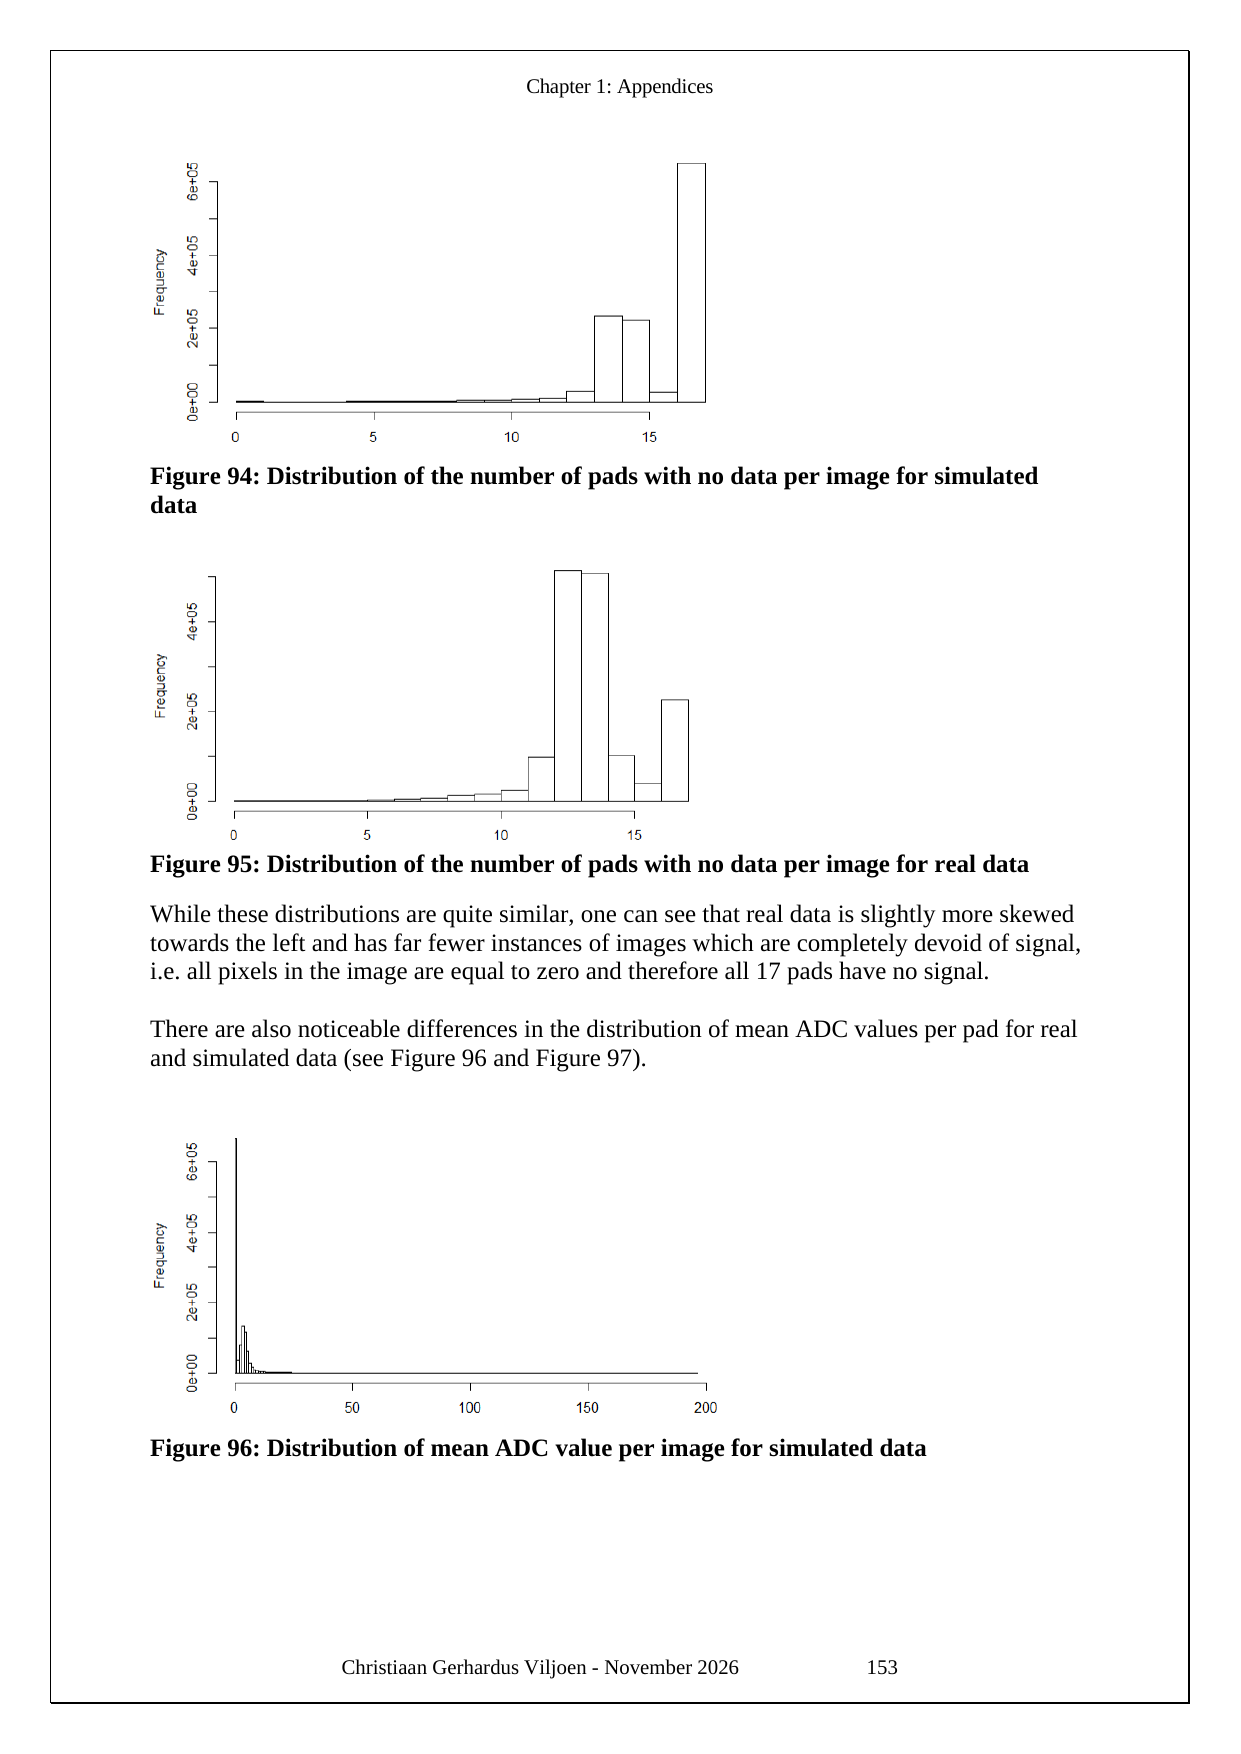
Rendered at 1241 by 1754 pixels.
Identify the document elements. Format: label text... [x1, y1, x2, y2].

picture [150, 568, 702, 850]
picture [150, 150, 743, 462]
picture [150, 1128, 729, 1433]
text While these distributions are quite similar, one can see that real data is slightly more skewed towards the left and has far fewer instances of images which are completely devoid of signal, i.e. all pixels in the image are equal to zero and therefore all 17 pads have no signal. [150, 899, 1089, 985]
